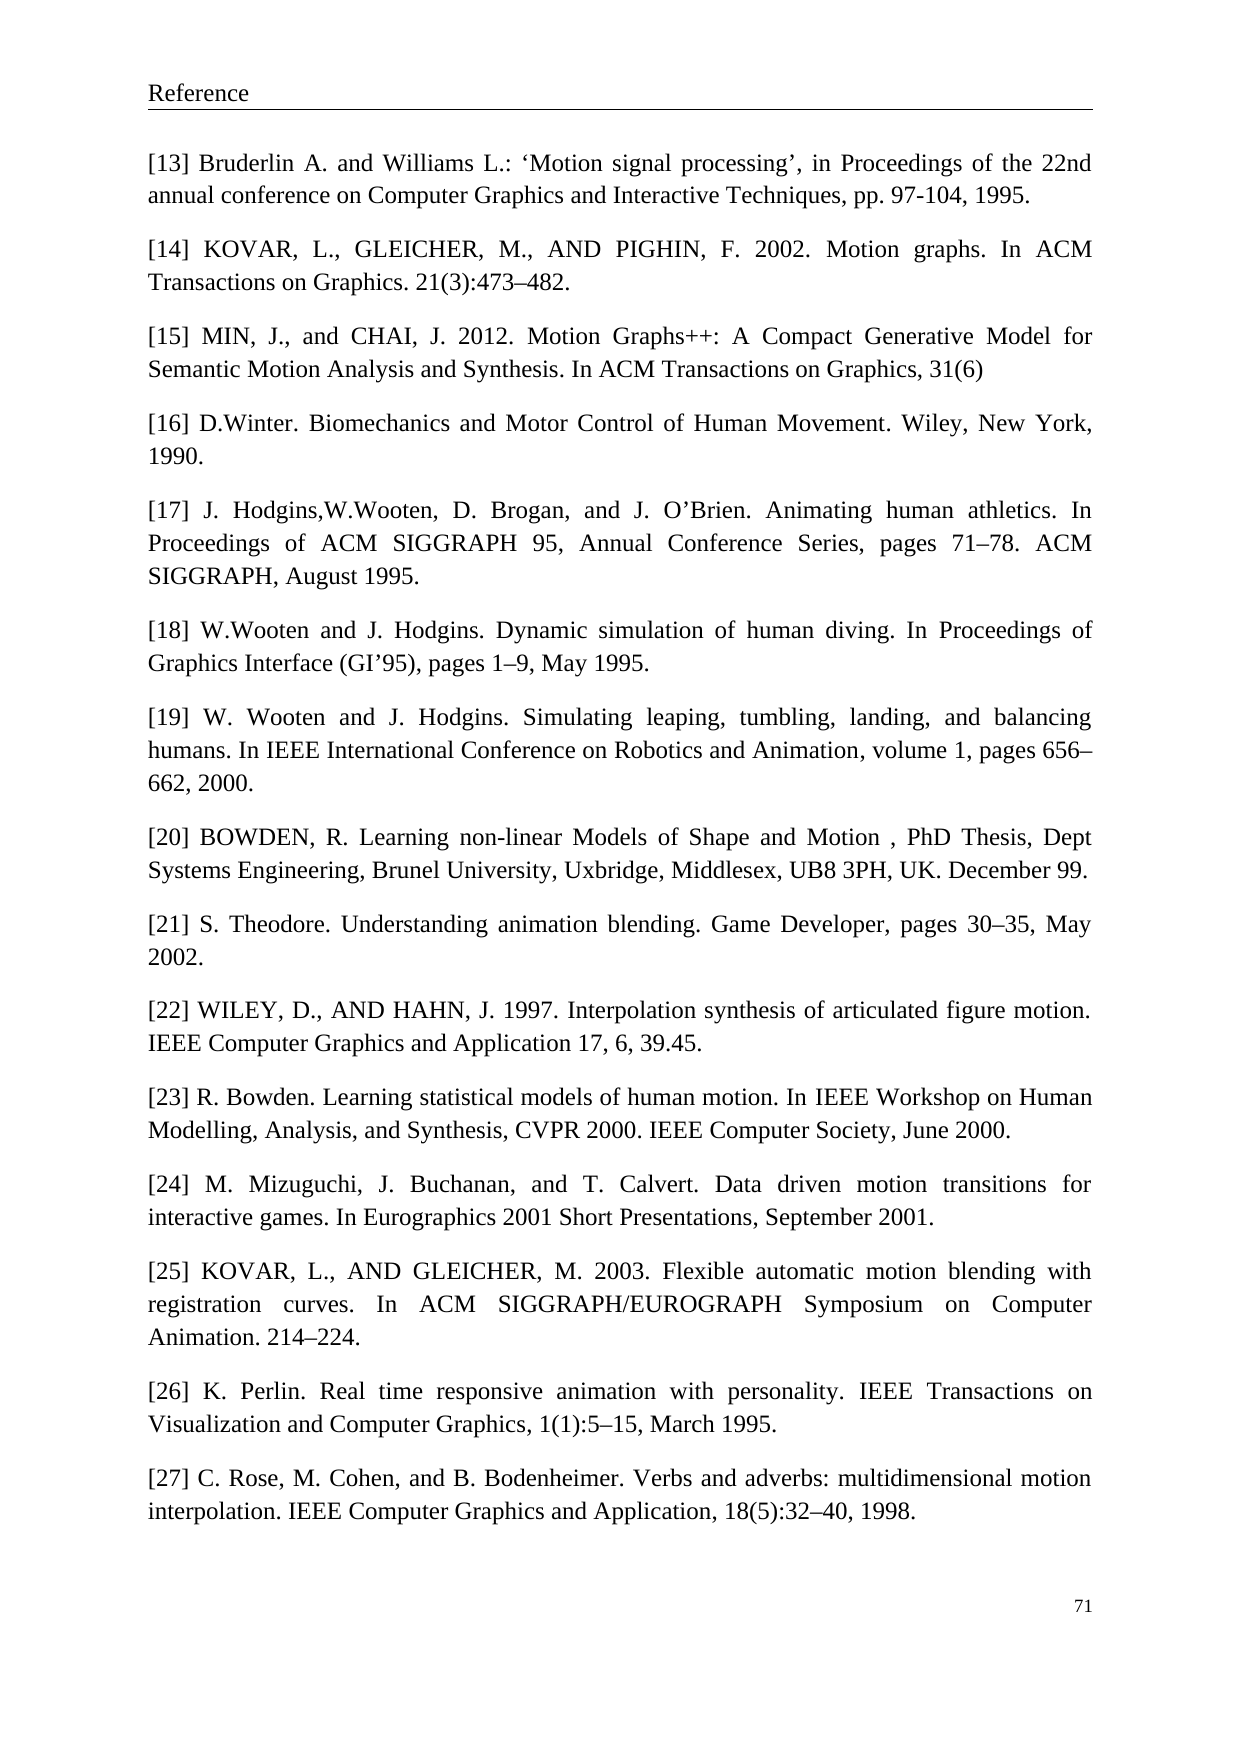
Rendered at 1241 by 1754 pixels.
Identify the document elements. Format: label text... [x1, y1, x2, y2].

text [26] K. Perlin. Real time responsive animation with personality. IEEE Transactions on Visualization and Computer Graphics, 1(1):5–15, March 1995. [148, 1376, 1093, 1438]
text [24] M. Mizuguchi, J. Buchanan, and T. Calvert. Data driven motion transitions for interactive games. In Eurographics 2001 Short Presentations, September 2001. [148, 1169, 1093, 1231]
text [27] C. Rose, M. Cohen, and B. Bodenheimer. Verbs and adverbs: multidimensional motion interpolation. IEEE Computer Graphics and Application, 18(5):32–40, 1998. [148, 1463, 1093, 1525]
text [14] KOVAR, L., GLEICHER, M., AND PIGHIN, F. 2002. Motion graphs. In ACM Transactions on Graphics. 21(3):473–482. [148, 234, 1093, 296]
text [21] S. Theodore. Understanding animation blending. Game Developer, pages 30–35, May 2002. [148, 909, 1093, 970]
text [20] BOWDEN, R. Learning non-linear Models of Shape and Motion , PhD Thesis, Dept Systems Engineering, Brunel University, Uxbridge, Middlesex, UB8 3PH, UK. December 99. [148, 822, 1093, 883]
text [25] KOVAR, L., AND GLEICHER, M. 2003. Flexible automatic motion blending with registration curves. In ACM SIGGRAPH/EUROGRAPH Symposium on Computer Animation. 214–224. [148, 1256, 1093, 1351]
text [23] R. Bowden. Learning statistical models of human motion. In IEEE Workshop on Human Modelling, Analysis, and Synthesis, CVPR 2000. IEEE Computer Society, June 2000. [148, 1082, 1093, 1144]
text [19] W. Wooten and J. Hodgins. Simulating leaping, tumbling, landing, and balancing humans. In IEEE International Conference on Robotics and Animation, volume 1, pages 656–662, 2000. [148, 702, 1093, 797]
text [13] Bruderlin A. and Williams L.: ‘Motion signal processing’, in Proceedings of the 22nd annual conference on Computer Graphics and Interactive Techniques, pp. 97-104, 1995. [148, 148, 1093, 209]
text [17] J. Hodgins,W.Wooten, D. Brogan, and J. O’Brien. Animating human athletics. In Proceedings of ACM SIGGRAPH 95, Annual Conference Series, pages 71–78. ACM SIGGRAPH, August 1995. [148, 495, 1093, 590]
text [16] D.Winter. Biomechanics and Motor Control of Human Movement. Wiley, New York, 1990. [148, 408, 1093, 470]
text [15] MIN, J., and CHAI, J. 2012. Motion Graphs++: A Compact Generative Model for Semantic Motion Analysis and Synthesis. In ACM Transactions on Graphics, 31(6) [148, 321, 1093, 383]
text [22] WILEY, D., AND HAHN, J. 1997. Interpolation synthesis of articulated figure motion. IEEE Computer Graphics and Application 17, 6, 39.45. [148, 996, 1093, 1057]
text [18] W.Wooten and J. Hodgins. Dynamic simulation of human diving. In Proceedings of Graphics Interface (GI’95), pages 1–9, May 1995. [148, 615, 1093, 677]
